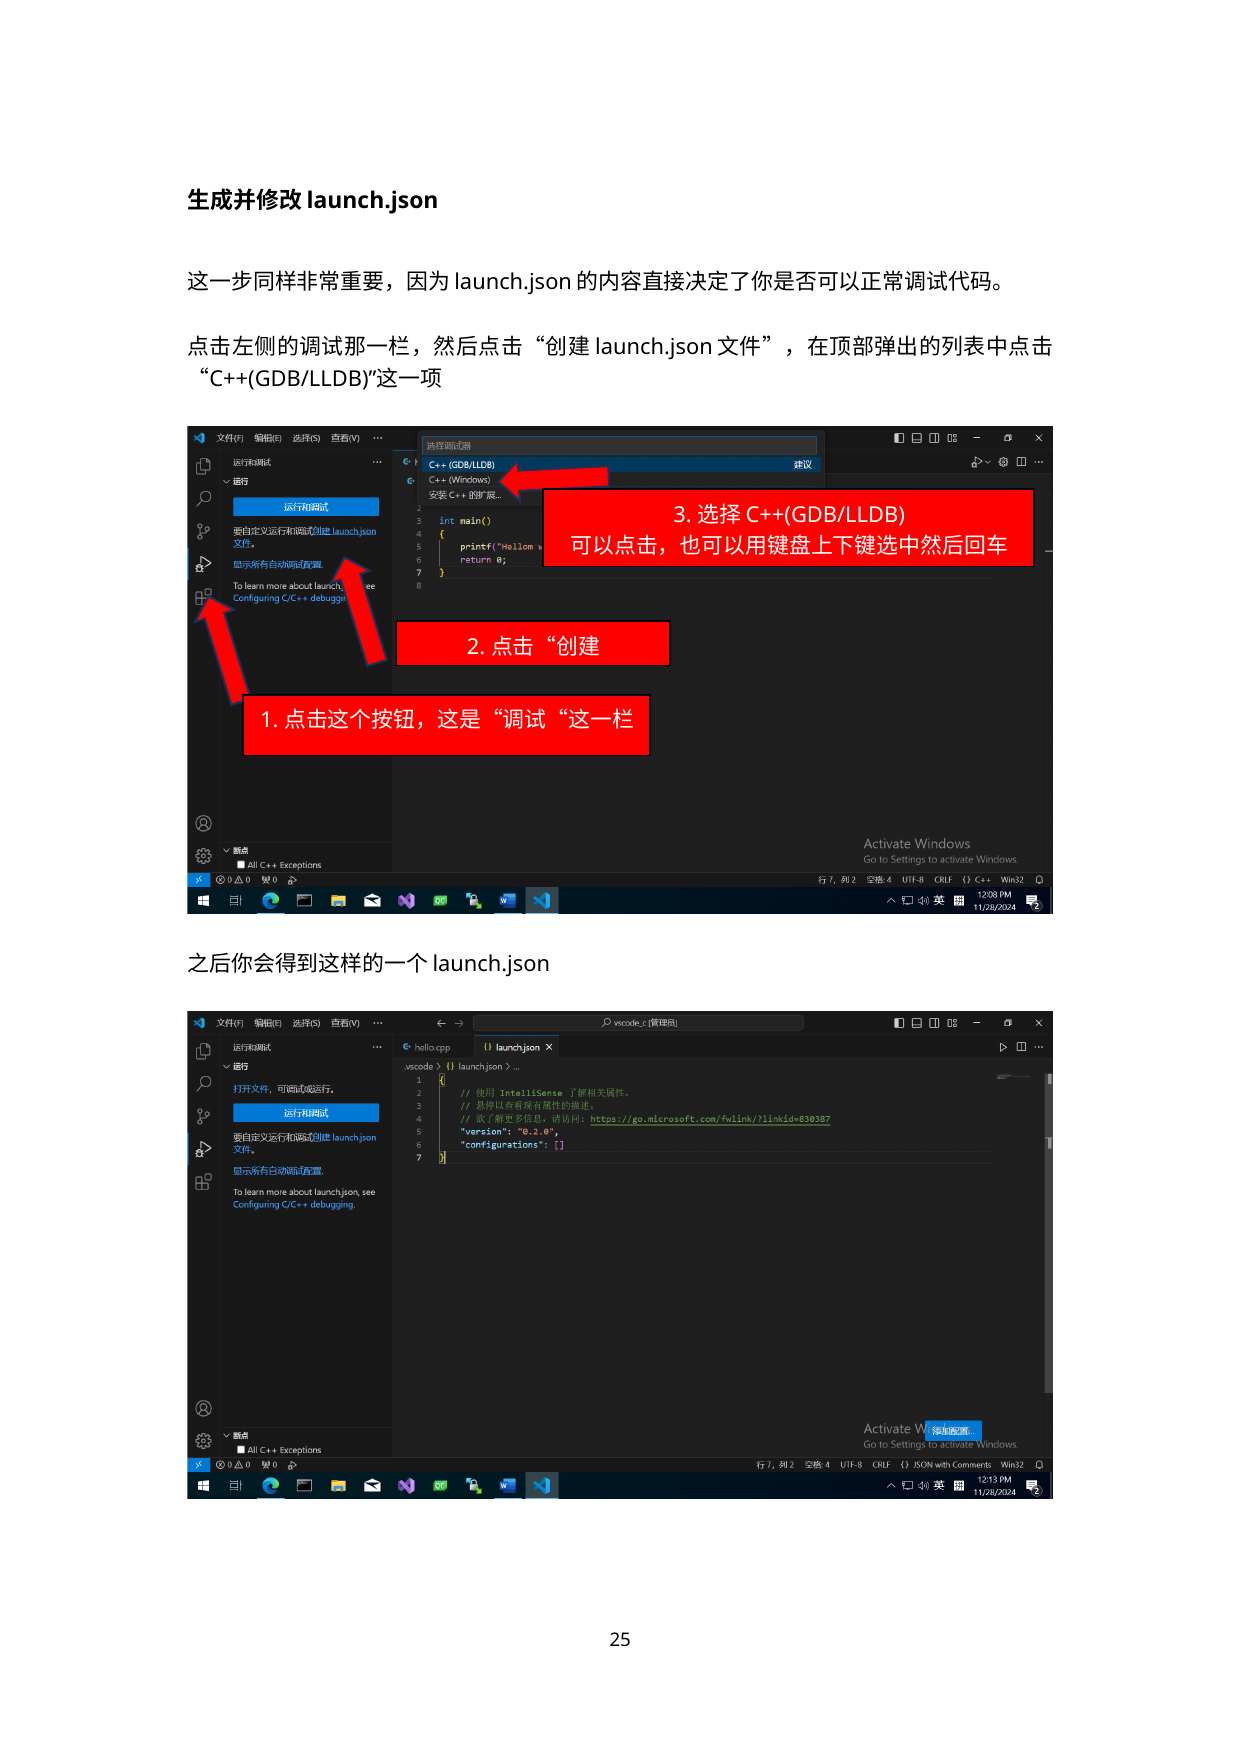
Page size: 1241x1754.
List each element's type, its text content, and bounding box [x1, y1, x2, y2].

text 之后你会得到这样的一个launch.json [187, 946, 1053, 979]
picture [187, 1011, 1053, 1499]
text 点击左侧的调试那一栏，然后点击“创建launch.json文件”，在顶部弹出的列表中点击“C++(GDB/LLDB)”这一项 [187, 329, 1053, 394]
text 这一步同样非常重要，因为launch.json的内容直接决定了你是否可以正常调试代码。 [187, 264, 1053, 296]
subtitle 生成并修改launch.json [187, 166, 1053, 231]
picture [187, 426, 1053, 914]
